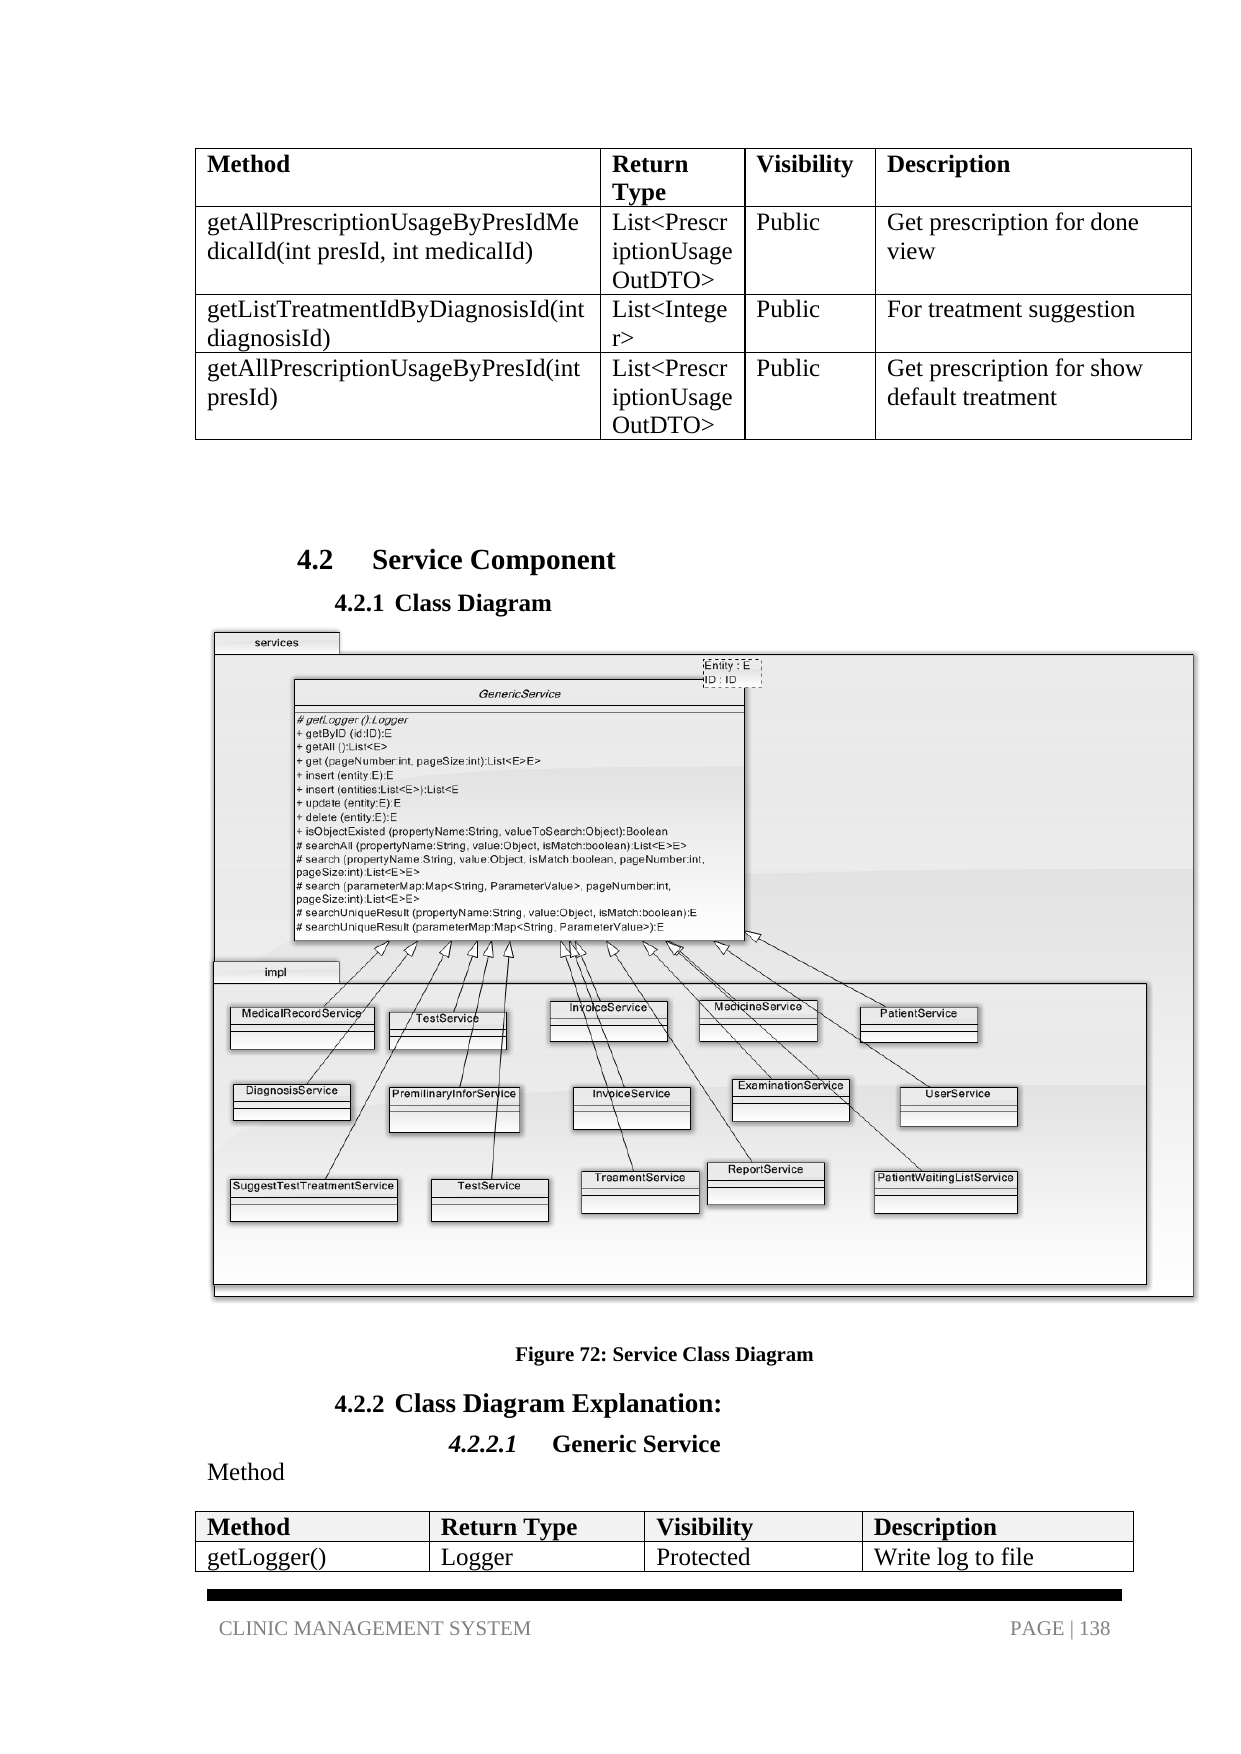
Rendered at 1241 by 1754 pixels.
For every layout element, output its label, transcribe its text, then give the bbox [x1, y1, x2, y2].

table_cell getAllPrescriptionUsageByPresId(int presId) [196, 353, 600, 439]
table_cell For treatment suggestion [876, 295, 1191, 352]
subtitle Service Component [297, 542, 1122, 576]
table_header Visibility [746, 149, 875, 206]
table_cell Public [746, 295, 875, 352]
subtitle Class Diagram Explanation: [334, 1387, 1122, 1418]
table_header Method [196, 149, 600, 206]
table_cell getAllPrescriptionUsageByPresIdMedicalId(int presId, int medicalId) [196, 207, 600, 293]
table_cell getListTreatmentIdByDiagnosisId(int diagnosisId) [196, 295, 600, 352]
table_cell List<PrescriptionUsageOutDTO> [601, 353, 744, 439]
table_cell List<Integer> [601, 295, 744, 352]
table_header Return Type [430, 1512, 644, 1541]
table_header Description [876, 149, 1191, 206]
table_cell Logger [430, 1542, 644, 1571]
table_header Method [196, 1512, 429, 1541]
subtitle Class Diagram [334, 588, 1122, 617]
table_header Visibility [645, 1512, 862, 1541]
subtitle Generic Service [449, 1429, 1122, 1457]
table_cell Get prescription for done view [876, 207, 1191, 293]
table_cell Public [746, 207, 875, 293]
table_cell Public [746, 353, 875, 439]
table_cell Write log to file [863, 1542, 1133, 1571]
table_cell Protected [645, 1542, 862, 1571]
picture [206, 625, 1214, 1318]
table_header Description [863, 1512, 1133, 1541]
table_cell List<PrescriptionUsageOutDTO> [601, 207, 744, 293]
table_header Return Type [601, 149, 744, 206]
text Figure 72: Service Class Diagram [207, 1342, 1122, 1366]
text Method [207, 1457, 1122, 1486]
table_cell Get prescription for show default treatment [876, 353, 1191, 439]
table_cell getLogger() [196, 1542, 429, 1571]
